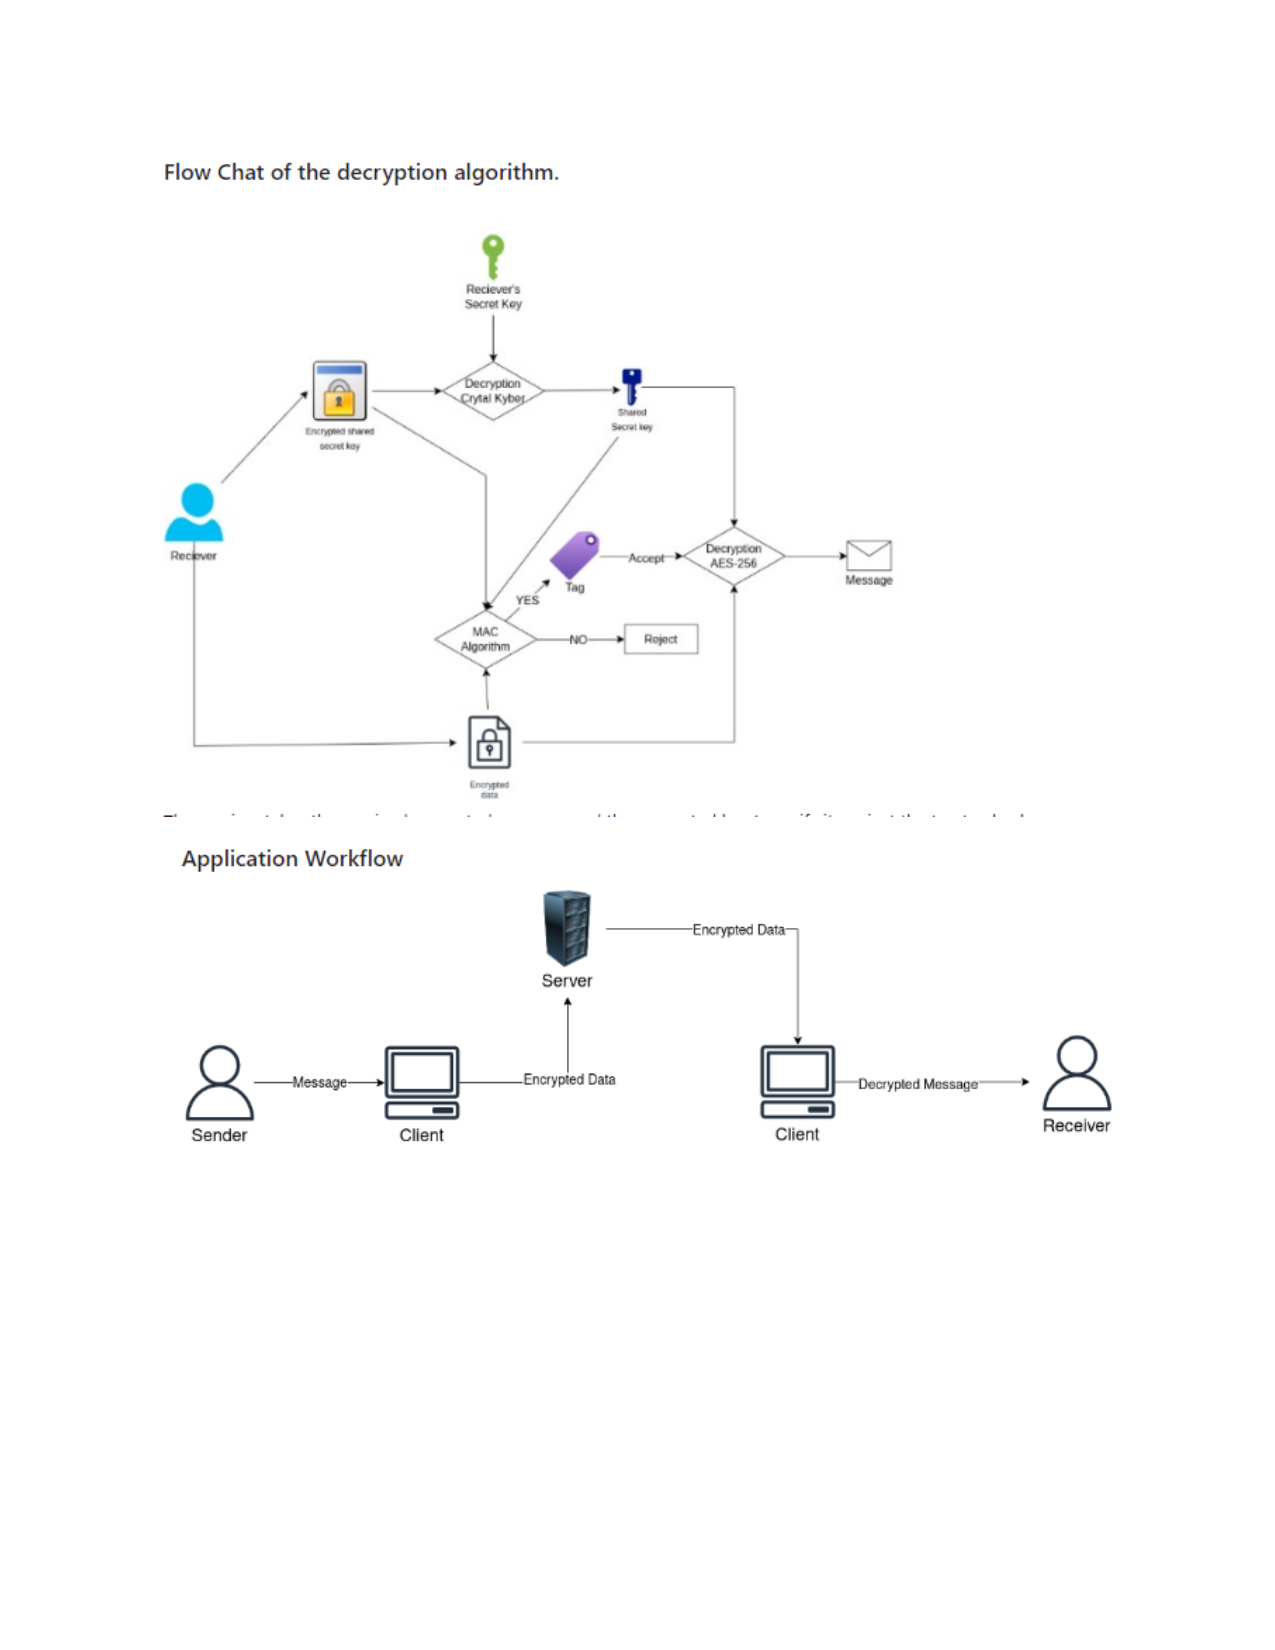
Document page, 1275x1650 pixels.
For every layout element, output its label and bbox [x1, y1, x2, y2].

picture [150, 150, 1125, 817]
